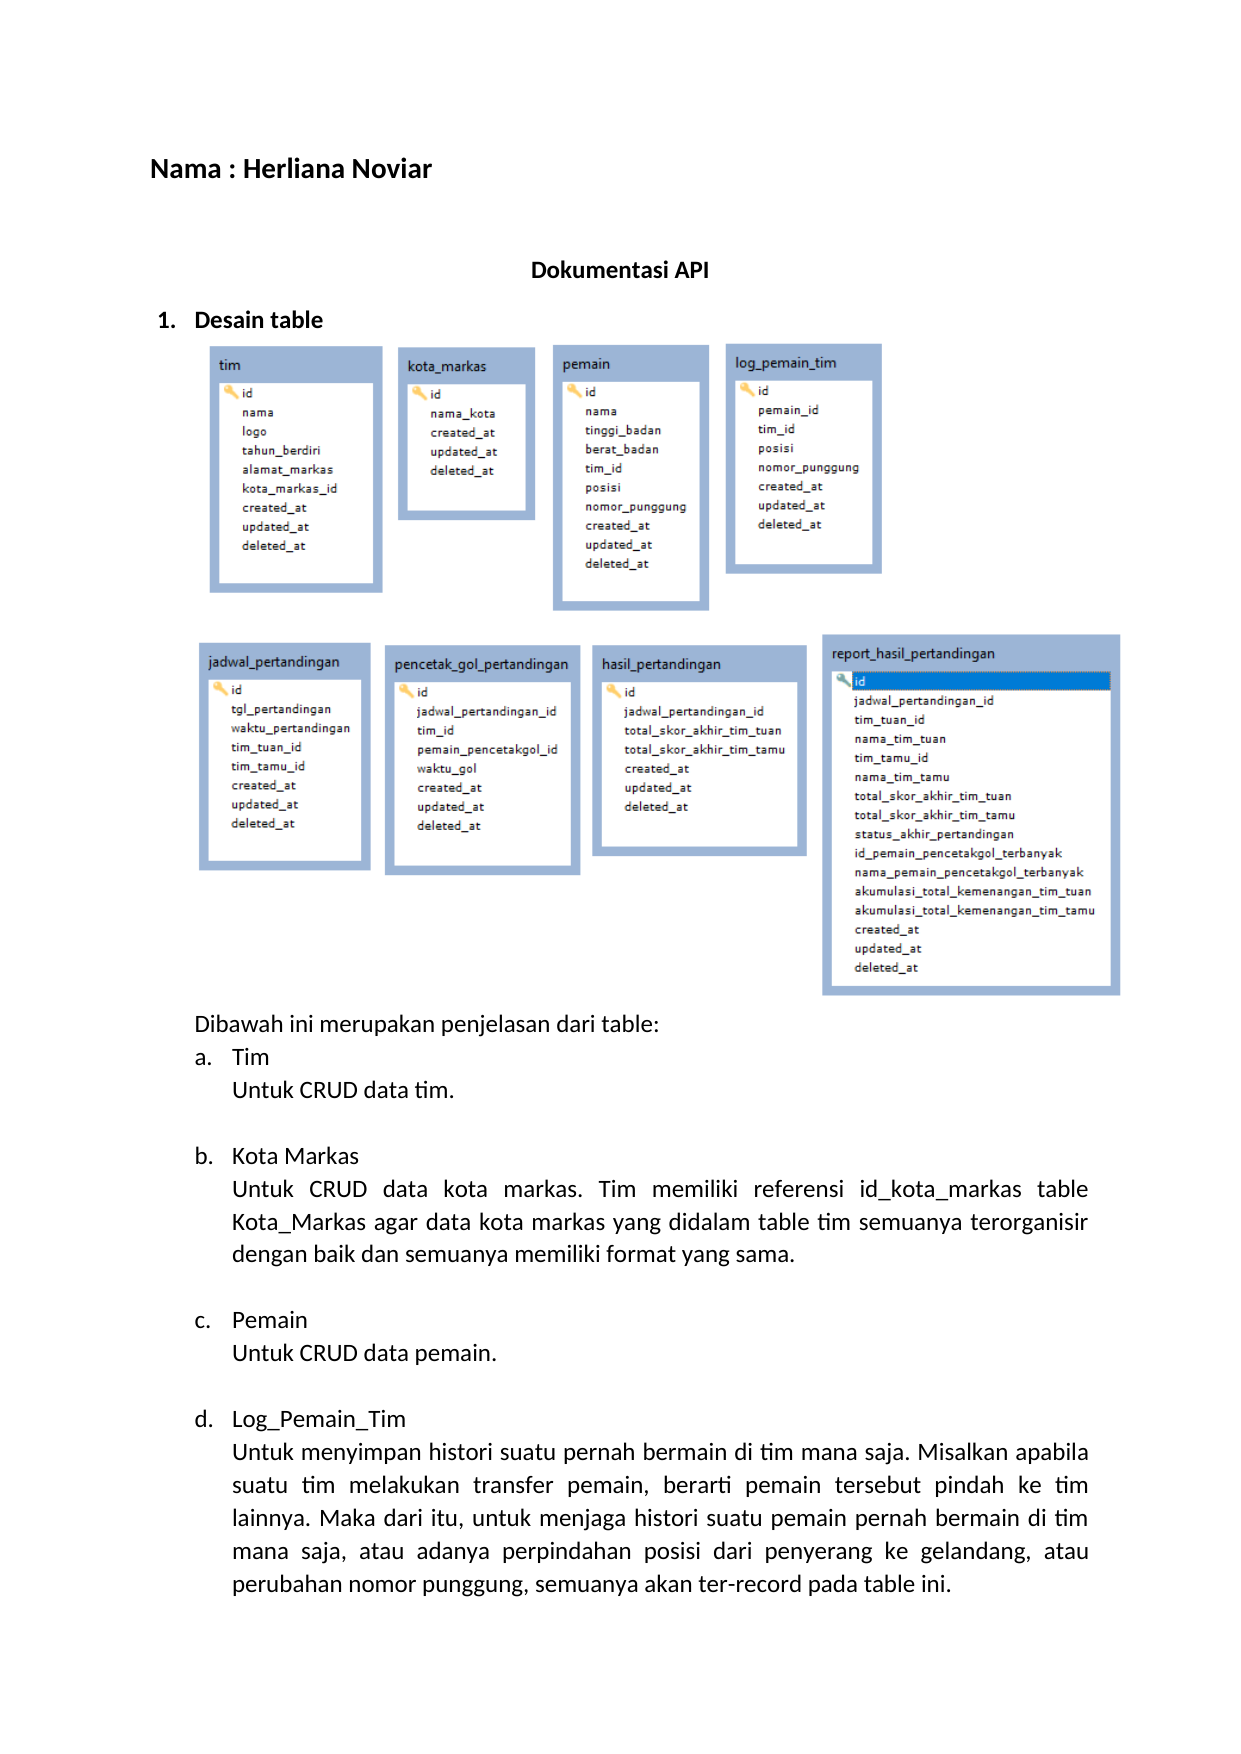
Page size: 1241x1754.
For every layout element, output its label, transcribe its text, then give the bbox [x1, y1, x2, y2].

list Kota Markas [194, 1140, 1090, 1170]
list Untuk CRUD data pemain. [232, 1337, 1090, 1368]
list Desain table [157, 304, 1090, 335]
list Pemain [194, 1304, 1090, 1335]
list Untuk CRUD data tim. [232, 1074, 1090, 1104]
text Dokumentasi API [150, 255, 1090, 285]
list Log_Pemain_Tim [194, 1403, 1090, 1434]
text Nama : Herliana Noviar [150, 150, 1090, 186]
list Untuk menyimpan histori suatu pernah bermain di tim mana saja. Misalkan apabila suatu tim melakukan transfer pemain, berarti pemain tersebut pindah ke tim lainnya. Maka dari itu, untuk menjaga histori suatu pemain pernah bermain di tim mana saja, atau adanya perpindahan posisi dari penyerang ke gelandang, atau perubahan nomor punggung, semuanya akan ter-record pada table ini. [232, 1436, 1090, 1598]
list Dibawah ini merupakan penjelasan dari table: [194, 1008, 1090, 1039]
list Untuk CRUD data kota markas. Tim memiliki referensi id_kota_markas table Kota_Markas agar data kota markas yang didalam table tim semuanya terorganisir dengan baik dan semuanya memiliki format yang sama. [232, 1173, 1090, 1269]
list Tim [194, 1041, 1090, 1072]
picture [194, 337, 1128, 1006]
